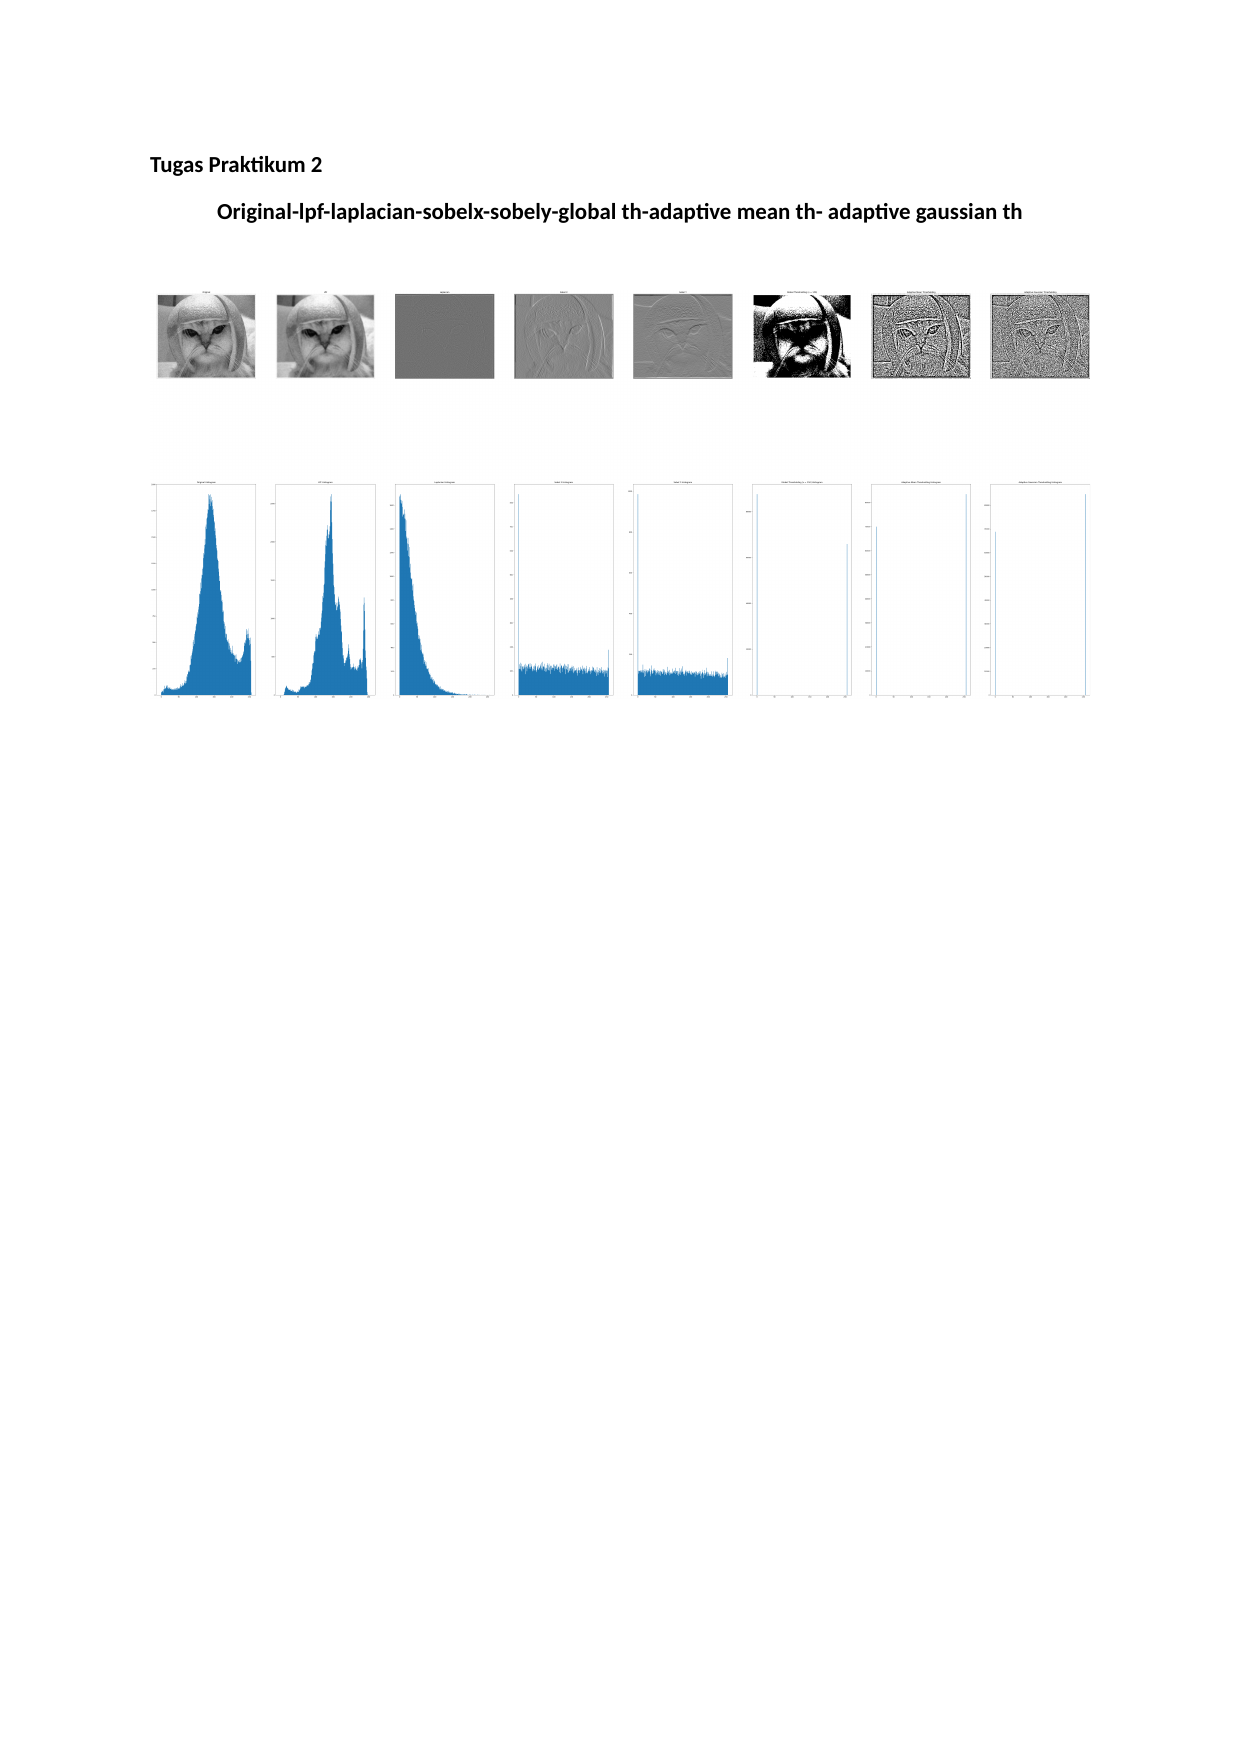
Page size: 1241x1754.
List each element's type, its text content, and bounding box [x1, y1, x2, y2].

text Tugas Praktikum 2 [150, 150, 1090, 178]
picture [150, 290, 1091, 699]
text Original-lpf-laplacian-sobelx-sobely-global th-adaptive mean th- adaptive gaussian th [150, 197, 1090, 225]
